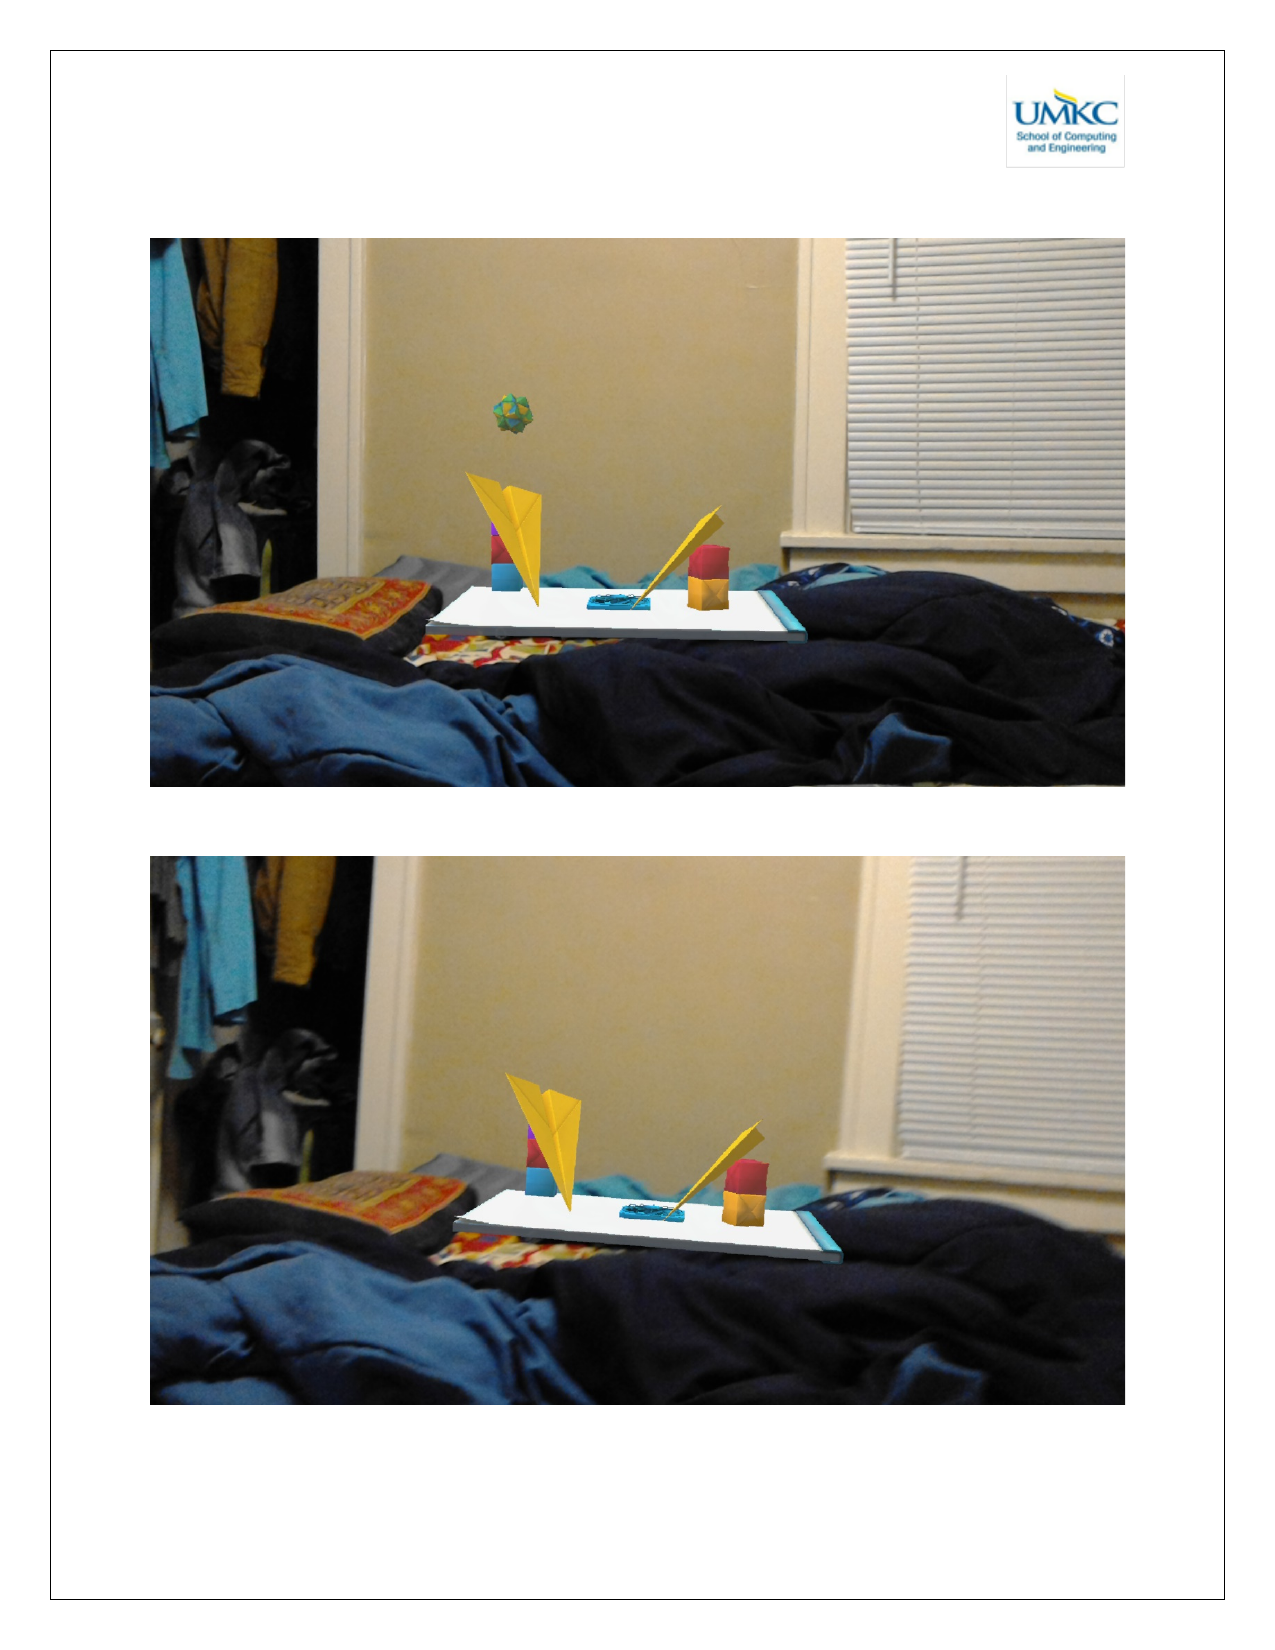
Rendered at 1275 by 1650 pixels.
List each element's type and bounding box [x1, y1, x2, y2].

picture [150, 238, 1125, 787]
picture [150, 856, 1125, 1405]
picture [1005, 75, 1125, 171]
